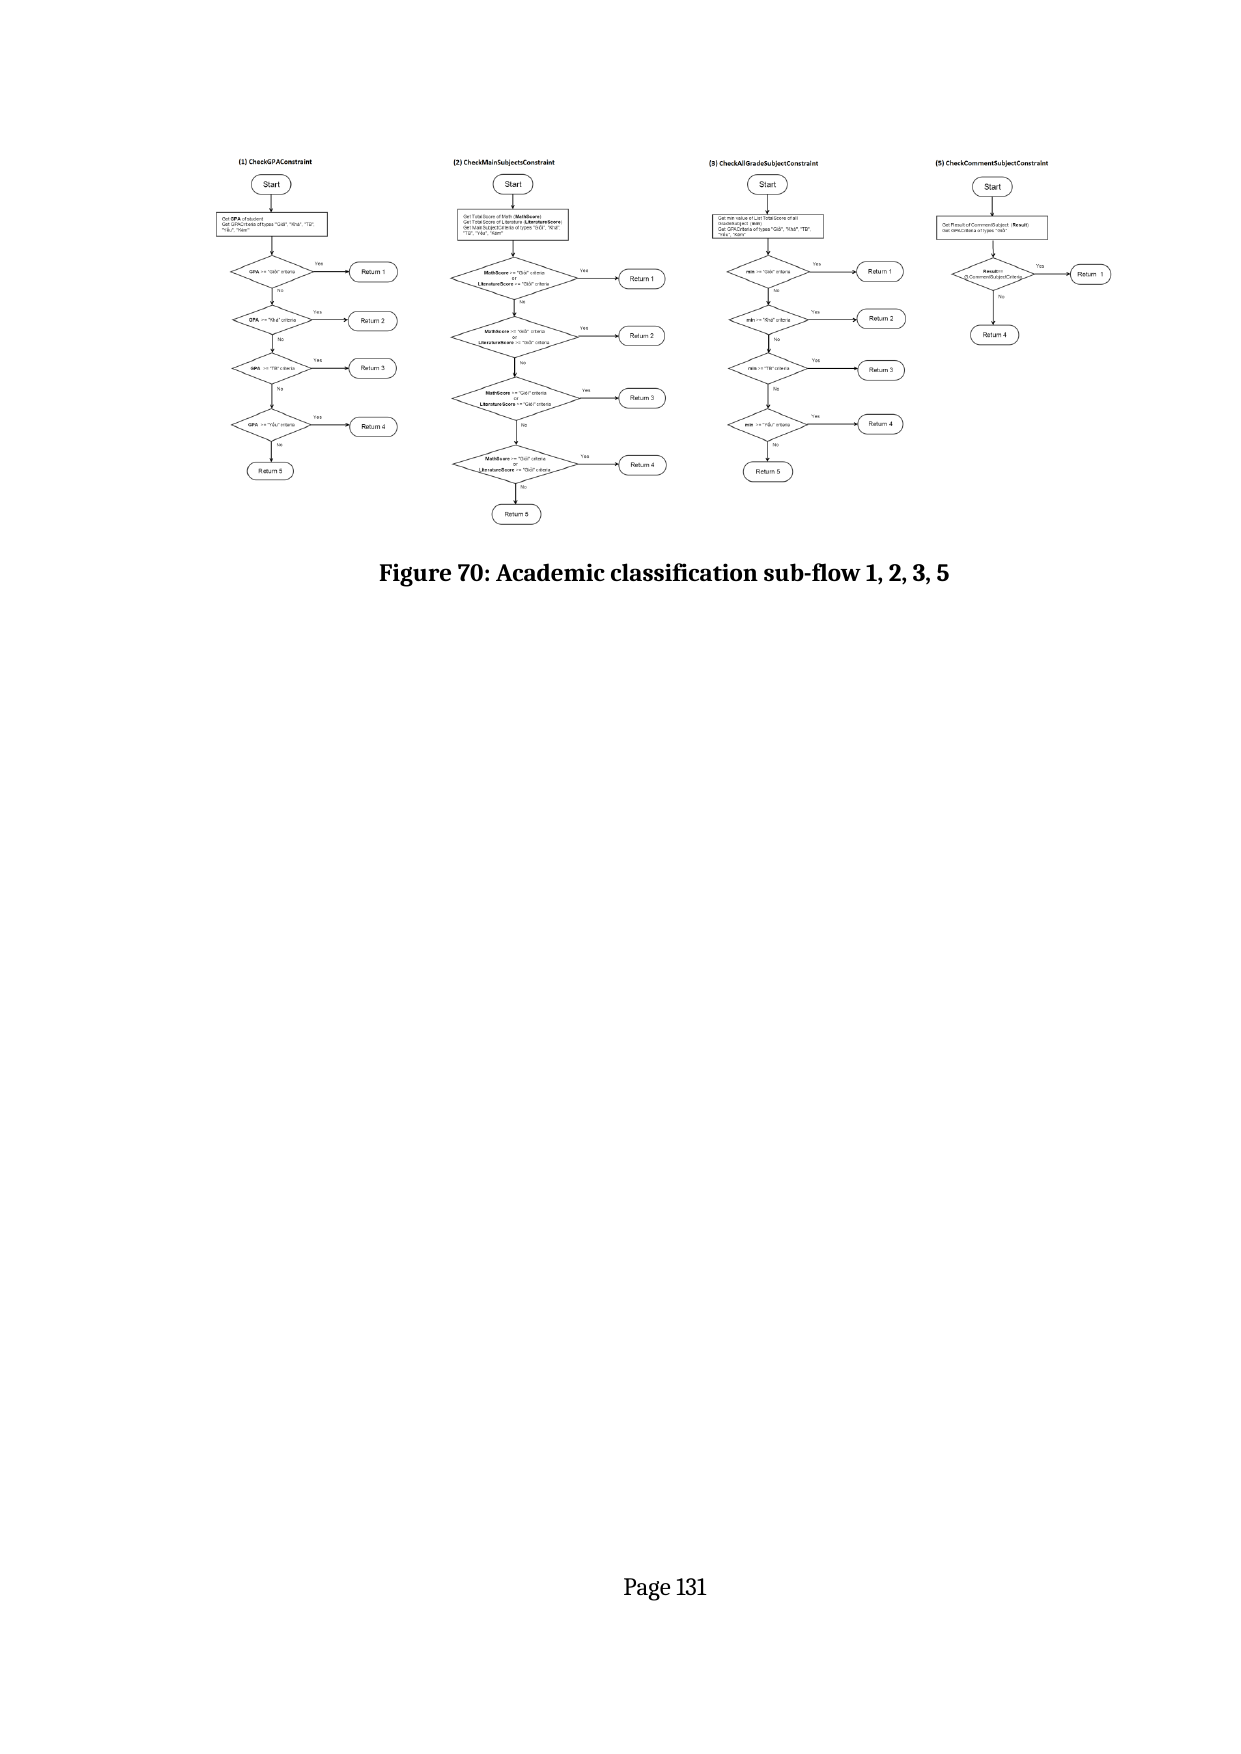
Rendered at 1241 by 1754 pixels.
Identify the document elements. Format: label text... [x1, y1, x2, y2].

text Figure 70: Academic classification sub-flow 1, 2, 3, 5 [207, 559, 1122, 587]
picture [206, 147, 1121, 534]
